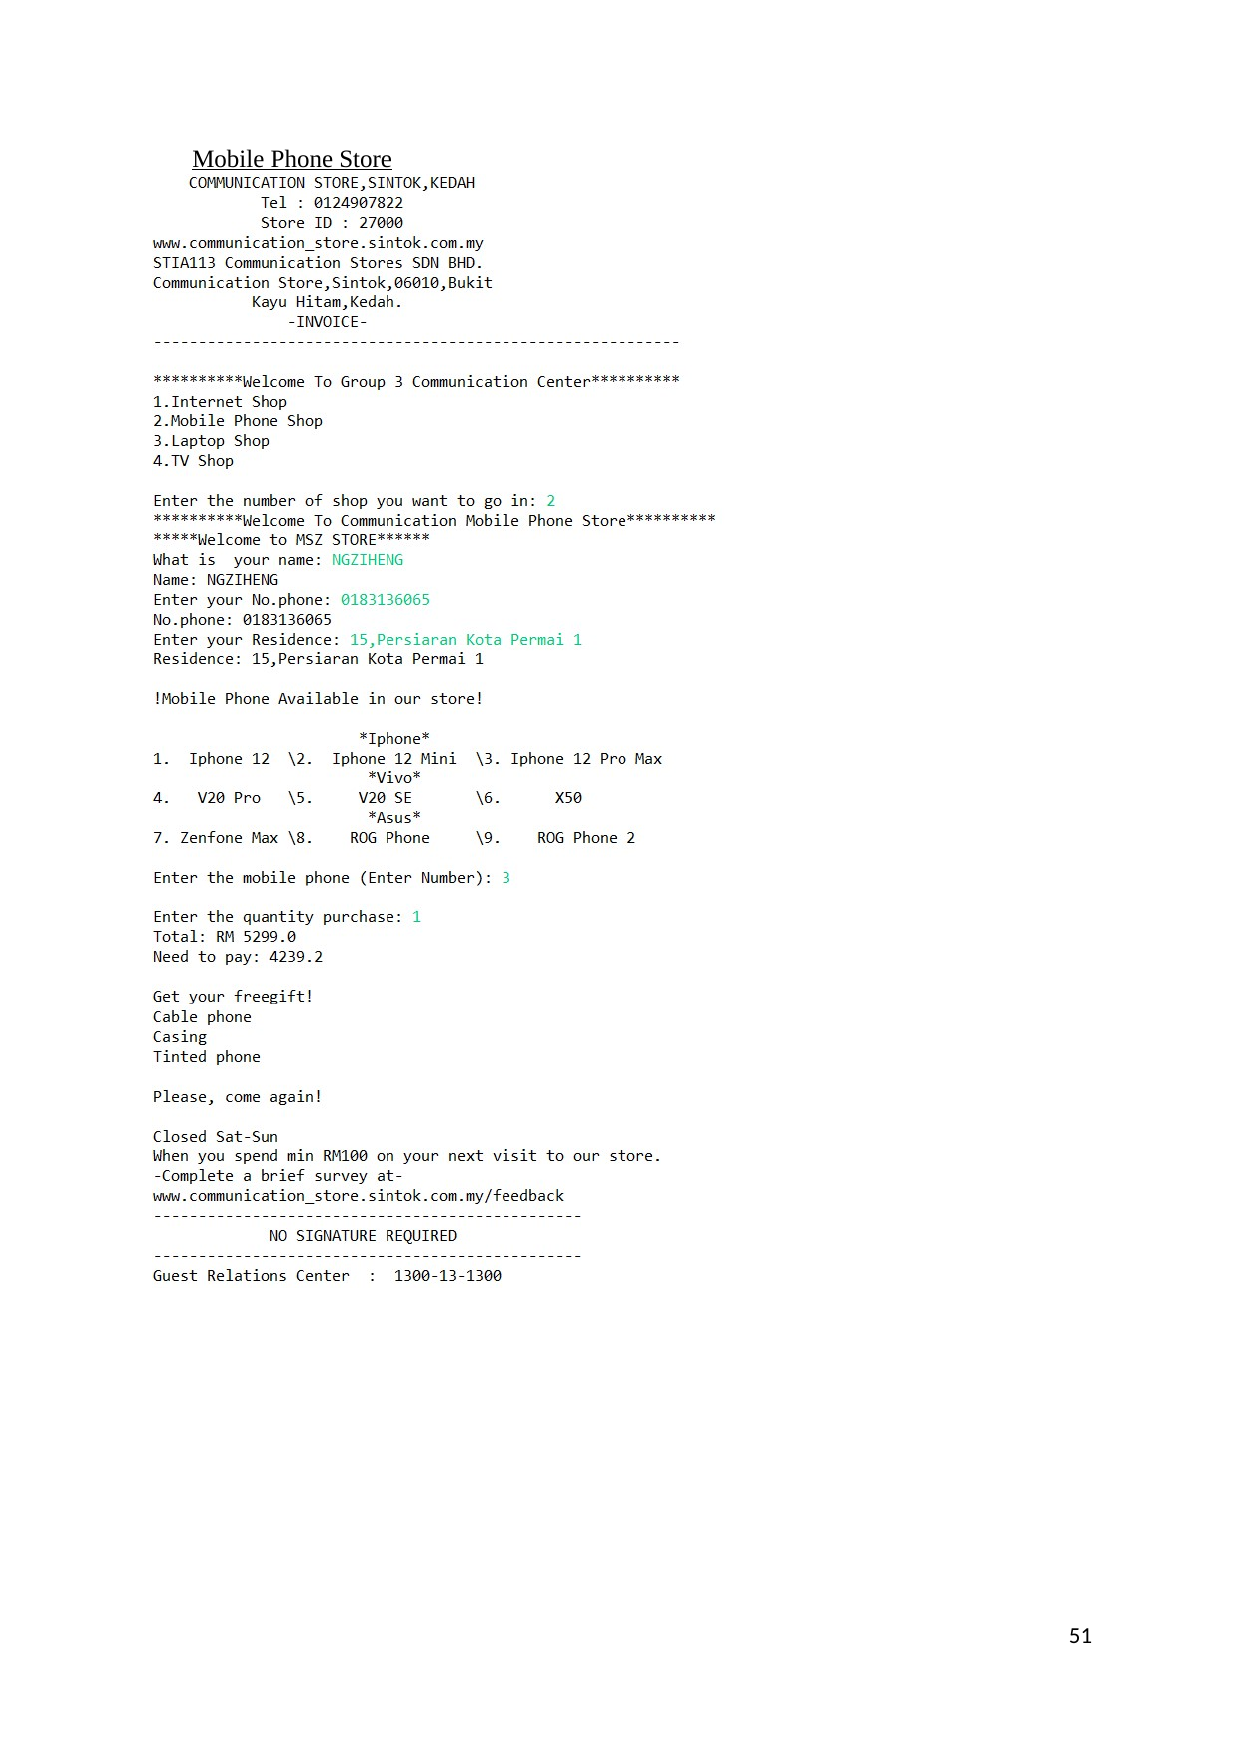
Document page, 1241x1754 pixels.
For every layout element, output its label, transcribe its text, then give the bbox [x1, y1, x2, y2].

text Mobile Phone Store [192, 144, 1092, 172]
picture [152, 1005, 1093, 1288]
picture [152, 174, 1093, 1004]
